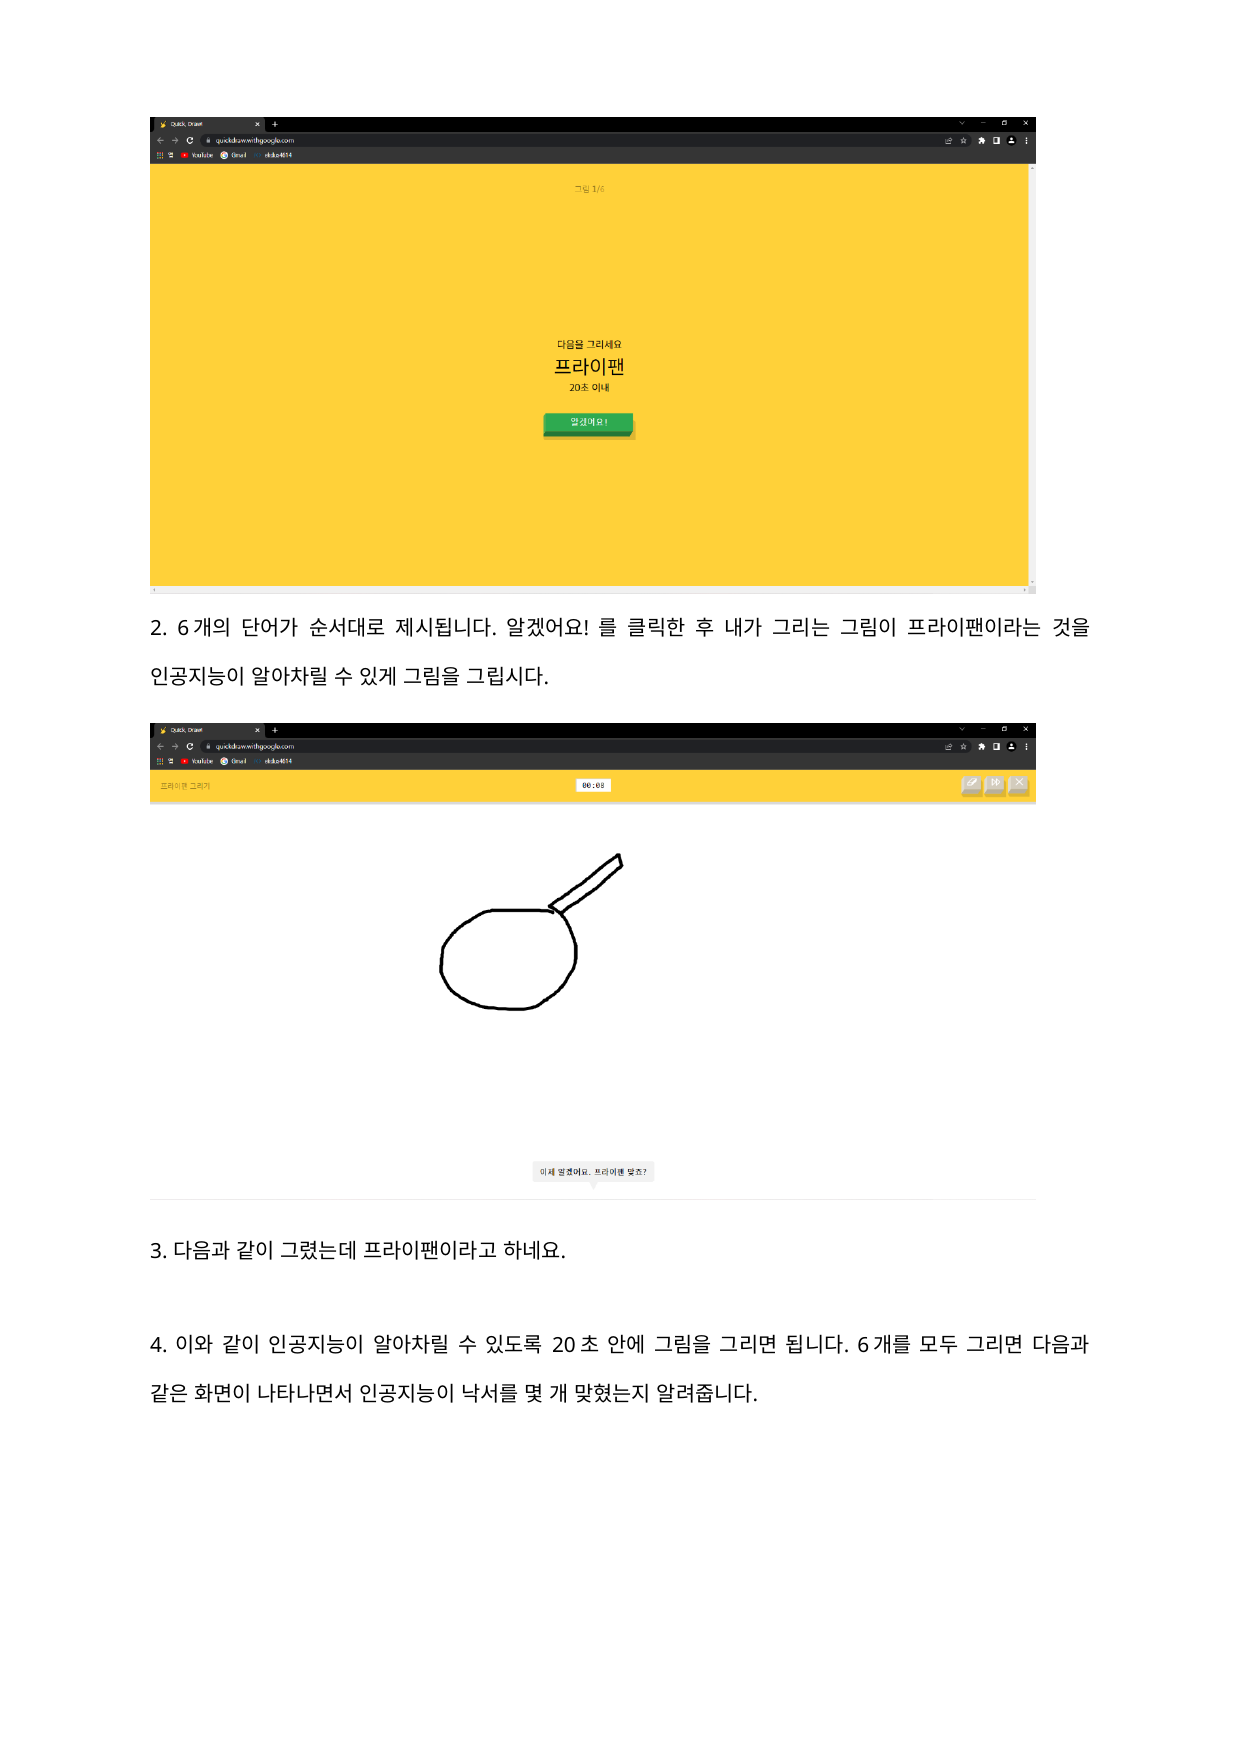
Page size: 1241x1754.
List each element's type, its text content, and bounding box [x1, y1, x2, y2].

picture [150, 117, 1036, 594]
text 4. 이와 같이 인공지능이 알아차릴 수 있도록 20초 안에 그림을 그리면 됩니다. 6개를 모두 그리면 다음과 같은 화면이 나타나면서 인공지능이 낙서를 몇 개 맞혔는지 알려줍니다. [150, 1328, 1090, 1407]
picture [150, 723, 1036, 1200]
